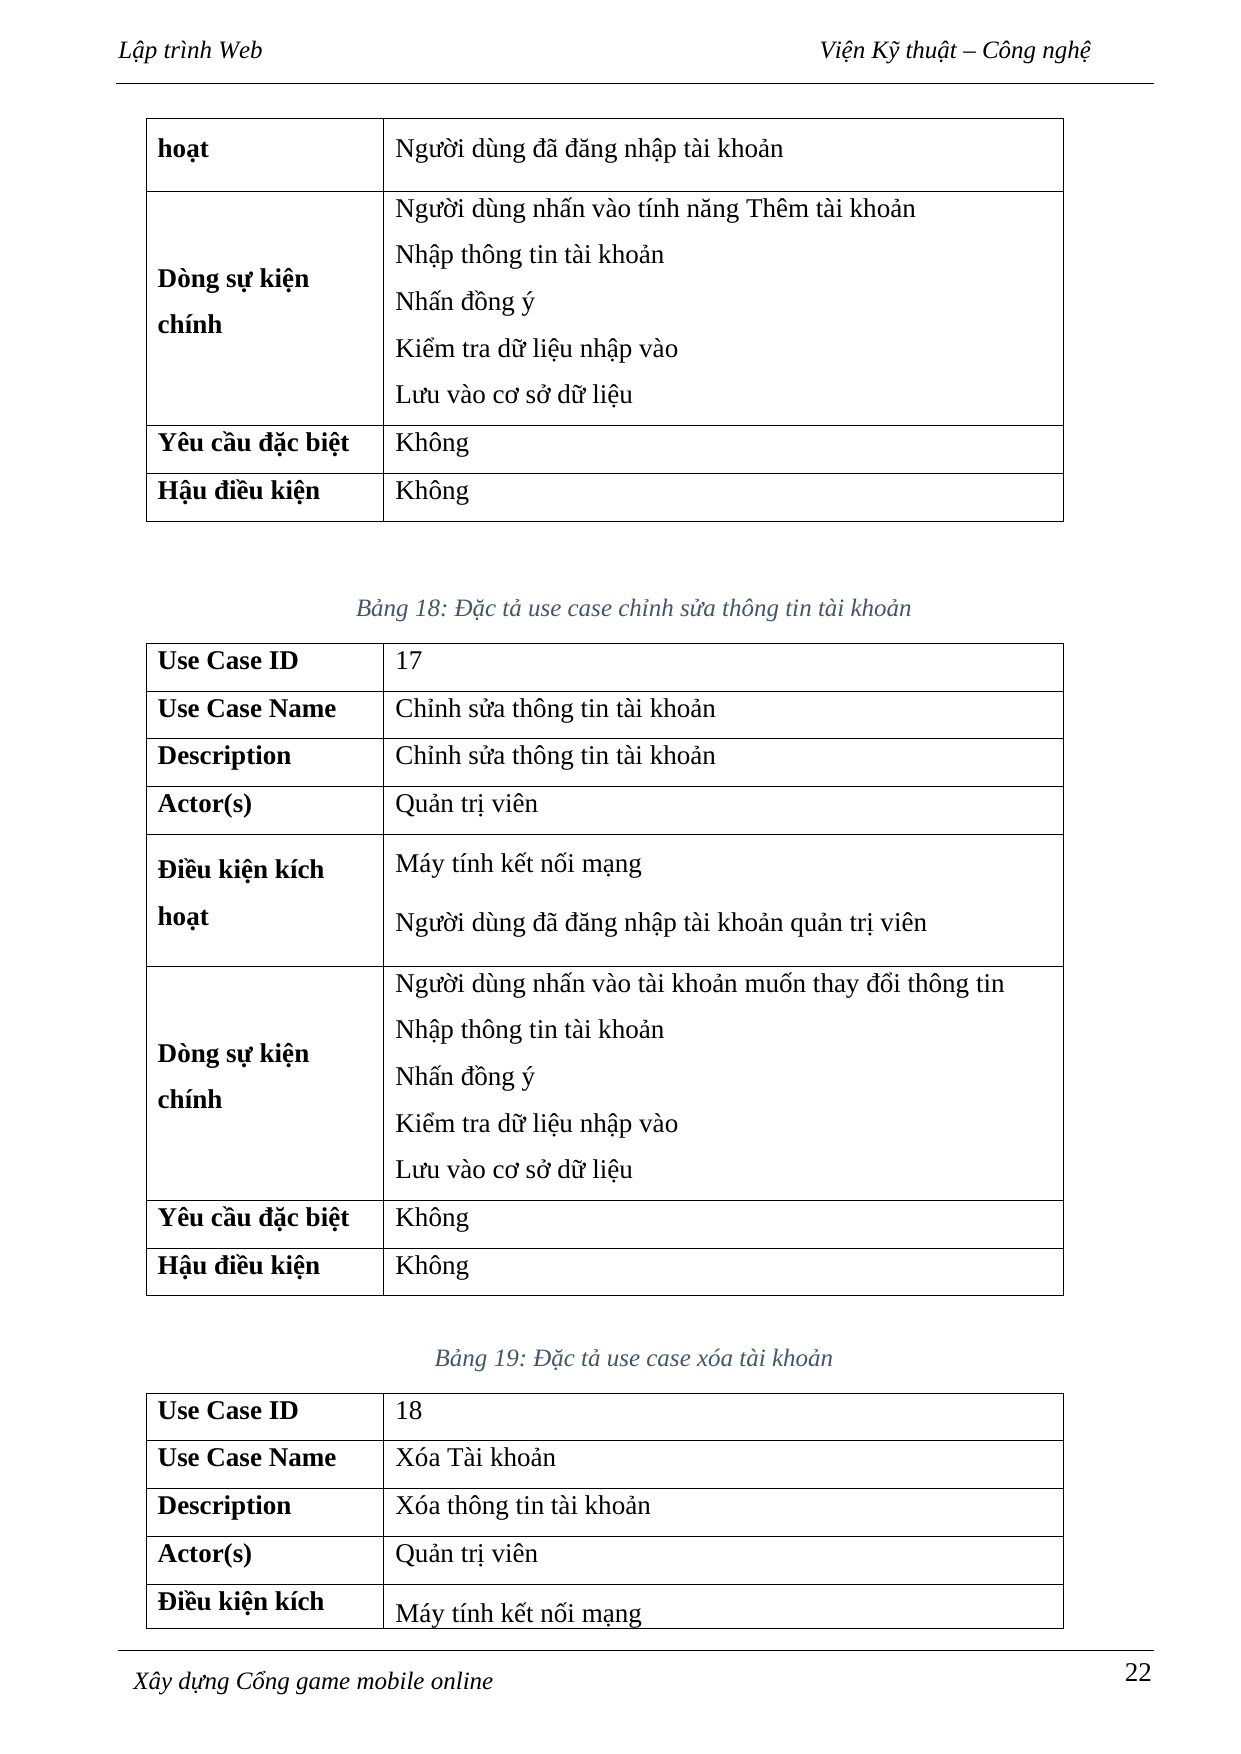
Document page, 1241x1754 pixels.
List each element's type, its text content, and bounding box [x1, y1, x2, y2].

table_cell Yêu cầu đặc biệt [147, 1201, 383, 1248]
table_cell Dòng sự kiện chính [147, 967, 383, 1200]
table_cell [384, 119, 1063, 191]
table_cell Điều kiện kích hoạt [147, 835, 383, 966]
table_header 18 [384, 1394, 1063, 1440]
table_header 17 [384, 644, 1063, 691]
table_cell Chỉnh sửa thông tin tài khoản [384, 739, 1063, 786]
table_cell Quản trị viên [384, 787, 1063, 834]
text Bảng 18: Đặc tả use case chỉnh sửa thông tin tài khoản [118, 593, 1152, 622]
table_cell Use Case Name [147, 1441, 383, 1488]
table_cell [384, 1585, 1063, 1628]
table_header Use Case ID [147, 1394, 383, 1440]
table_cell Không [384, 474, 1063, 521]
table_cell Actor(s) [147, 787, 383, 834]
table_cell Xóa thông tin tài khoản [384, 1489, 1063, 1536]
table_cell Người dùng nhấn vào tài khoản muốn thay đổi thông tin Nhập thông tin tài khoản Nhấn đồng ý Kiểm tra dữ liệu nhập vào Lưu vào cơ sở dữ liệu [384, 967, 1063, 1200]
table_cell Máy tính kết nối mạng Người dùng đã đăng nhập tài khoản quản trị viên [384, 835, 1063, 966]
table_cell Dòng sự kiện chính [147, 192, 383, 425]
table_cell Người dùng nhấn vào tính năng Thêm tài khoản Nhập thông tin tài khoản Nhấn đồng ý Kiểm tra dữ liệu nhập vào Lưu vào cơ sở dữ liệu [384, 192, 1063, 425]
table_cell Điều kiện kích hoạt [147, 119, 383, 191]
table_cell Description [147, 739, 383, 786]
table_cell Quản trị viên [384, 1537, 1063, 1583]
text Bảng 19: Đặc tả use case xóa tài khoản [118, 1343, 1152, 1372]
table_cell Yêu cầu đặc biệt [147, 426, 383, 473]
table_cell Hậu điều kiện [147, 1249, 383, 1295]
table_cell Hậu điều kiện [147, 474, 383, 521]
table_cell Không [384, 1249, 1063, 1295]
table_cell Không [384, 426, 1063, 473]
table_header Use Case ID [147, 644, 383, 691]
table_cell Actor(s) [147, 1537, 383, 1583]
table_cell Chỉnh sửa thông tin tài khoản [384, 692, 1063, 738]
table_cell Xóa Tài khoản [384, 1441, 1063, 1488]
table_cell Description [147, 1489, 383, 1536]
table_cell Không [384, 1201, 1063, 1248]
table_cell Điều kiện kích hoạt [147, 1585, 383, 1628]
table_cell Use Case Name [147, 692, 383, 738]
